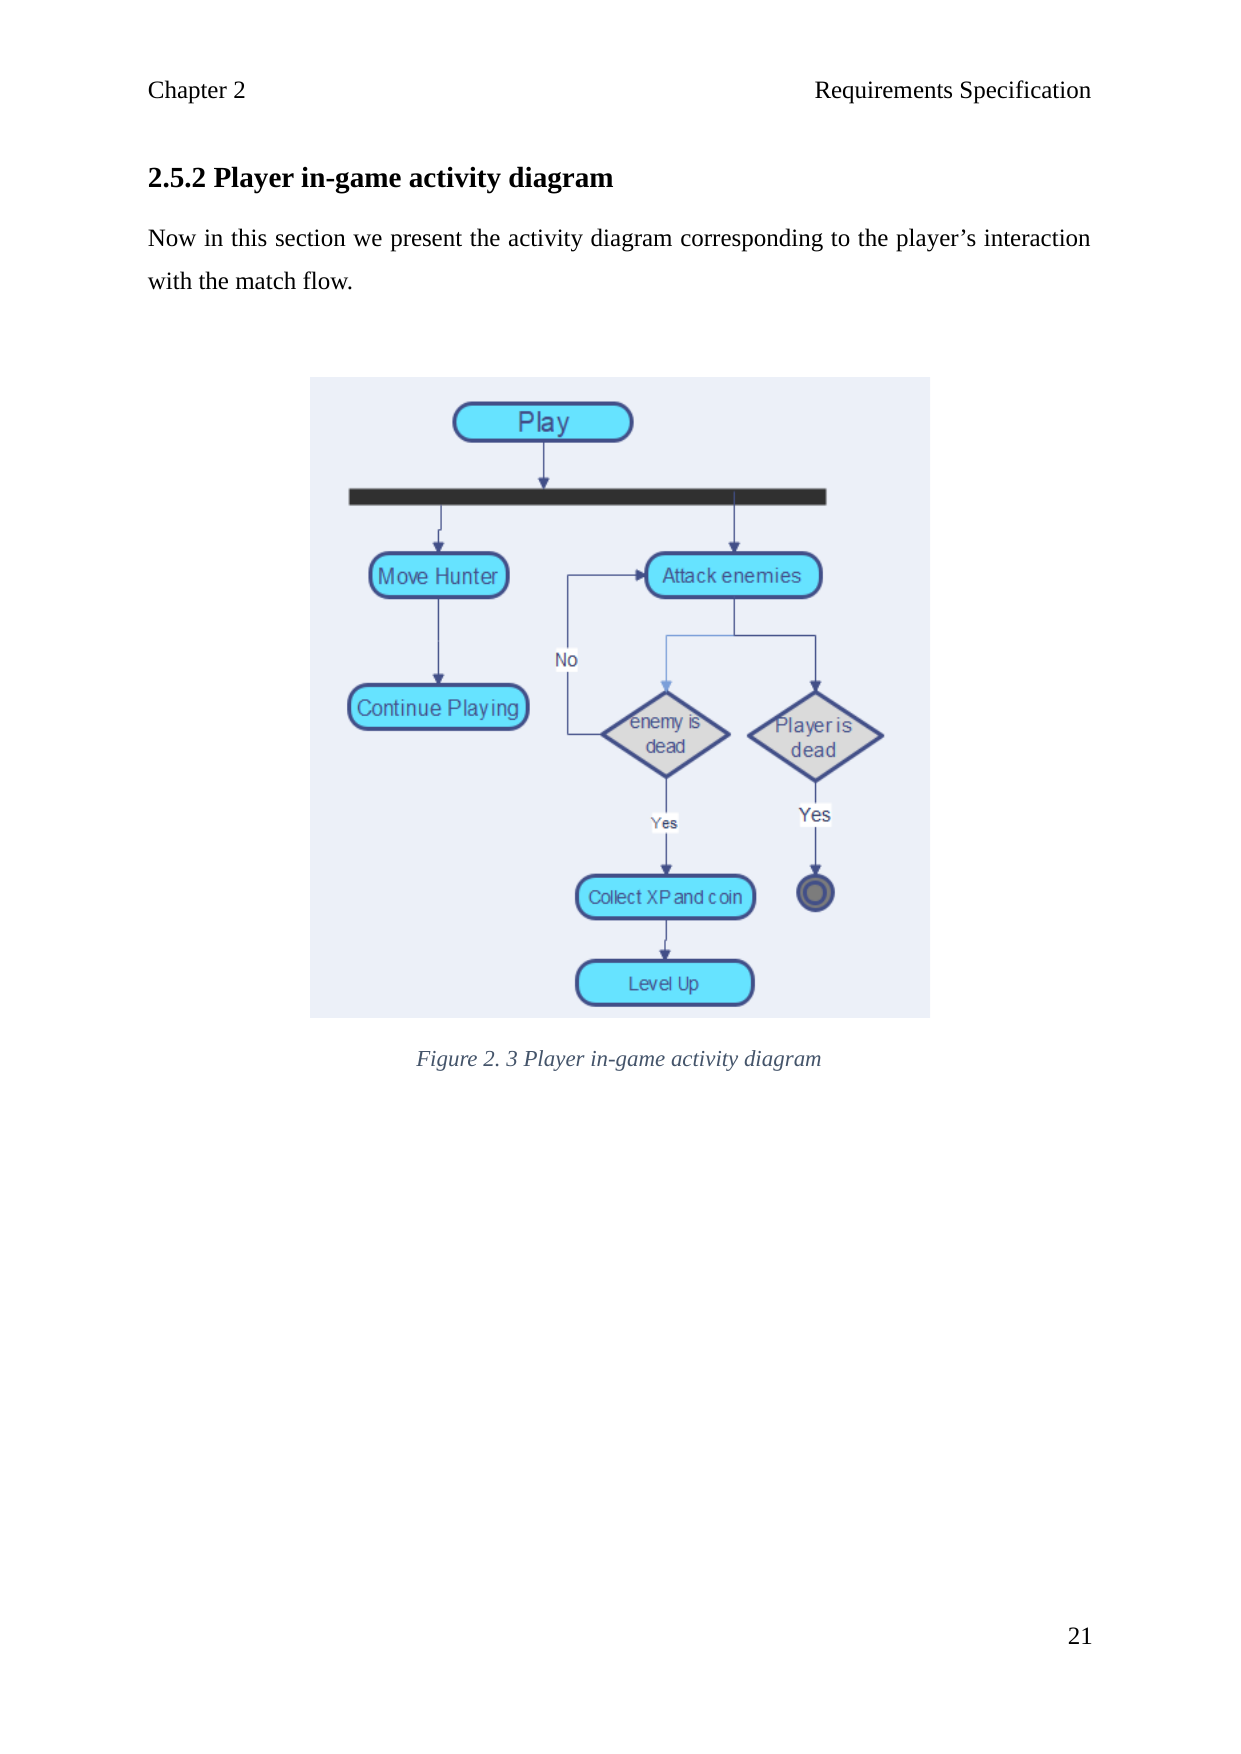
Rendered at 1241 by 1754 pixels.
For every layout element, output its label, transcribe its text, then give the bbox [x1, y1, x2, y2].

picture [310, 377, 930, 1018]
text 2.5.2 Player in-game activity diagram [148, 160, 1092, 194]
text Now in this section we present the activity diagram corresponding to the player’s interaction with the match flow. [148, 223, 1092, 295]
text Figure 2. 3 Player in-game activity diagram [148, 1045, 1092, 1071]
